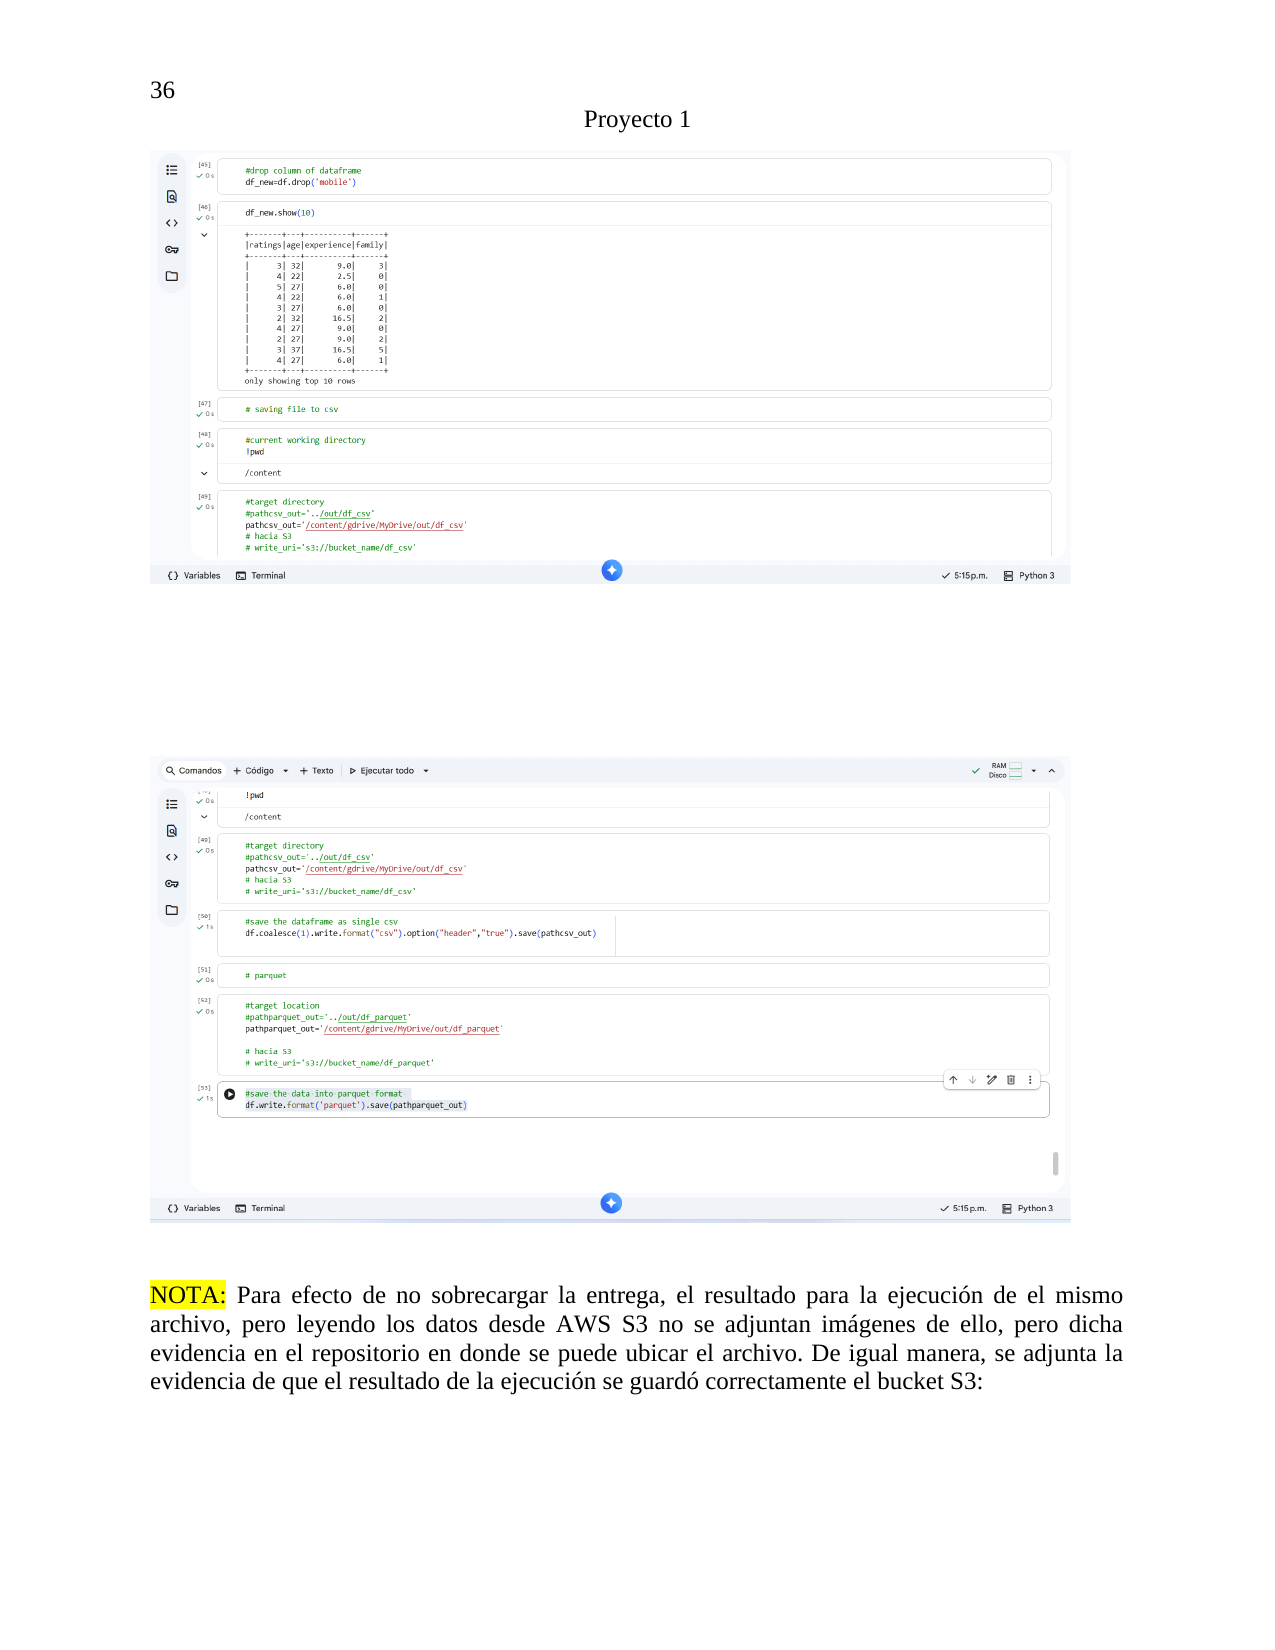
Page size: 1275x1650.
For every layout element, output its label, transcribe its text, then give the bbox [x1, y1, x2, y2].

picture [150, 756, 1071, 1223]
picture [150, 150, 1071, 584]
text NOTA: Para efecto de no sobrecargar la entrega, el resultado para la ejecución de el mismo archivo, pero leyendo los datos desde AWS S3 no se adjuntan imágenes de ello, pero dicha evidencia en el repositorio en donde se puede ubicar el archivo. De igual manera, se adjunta la evidencia de que el resultado de la ejecución se guardó correctamente el bucket S3: [150, 1280, 1125, 1395]
